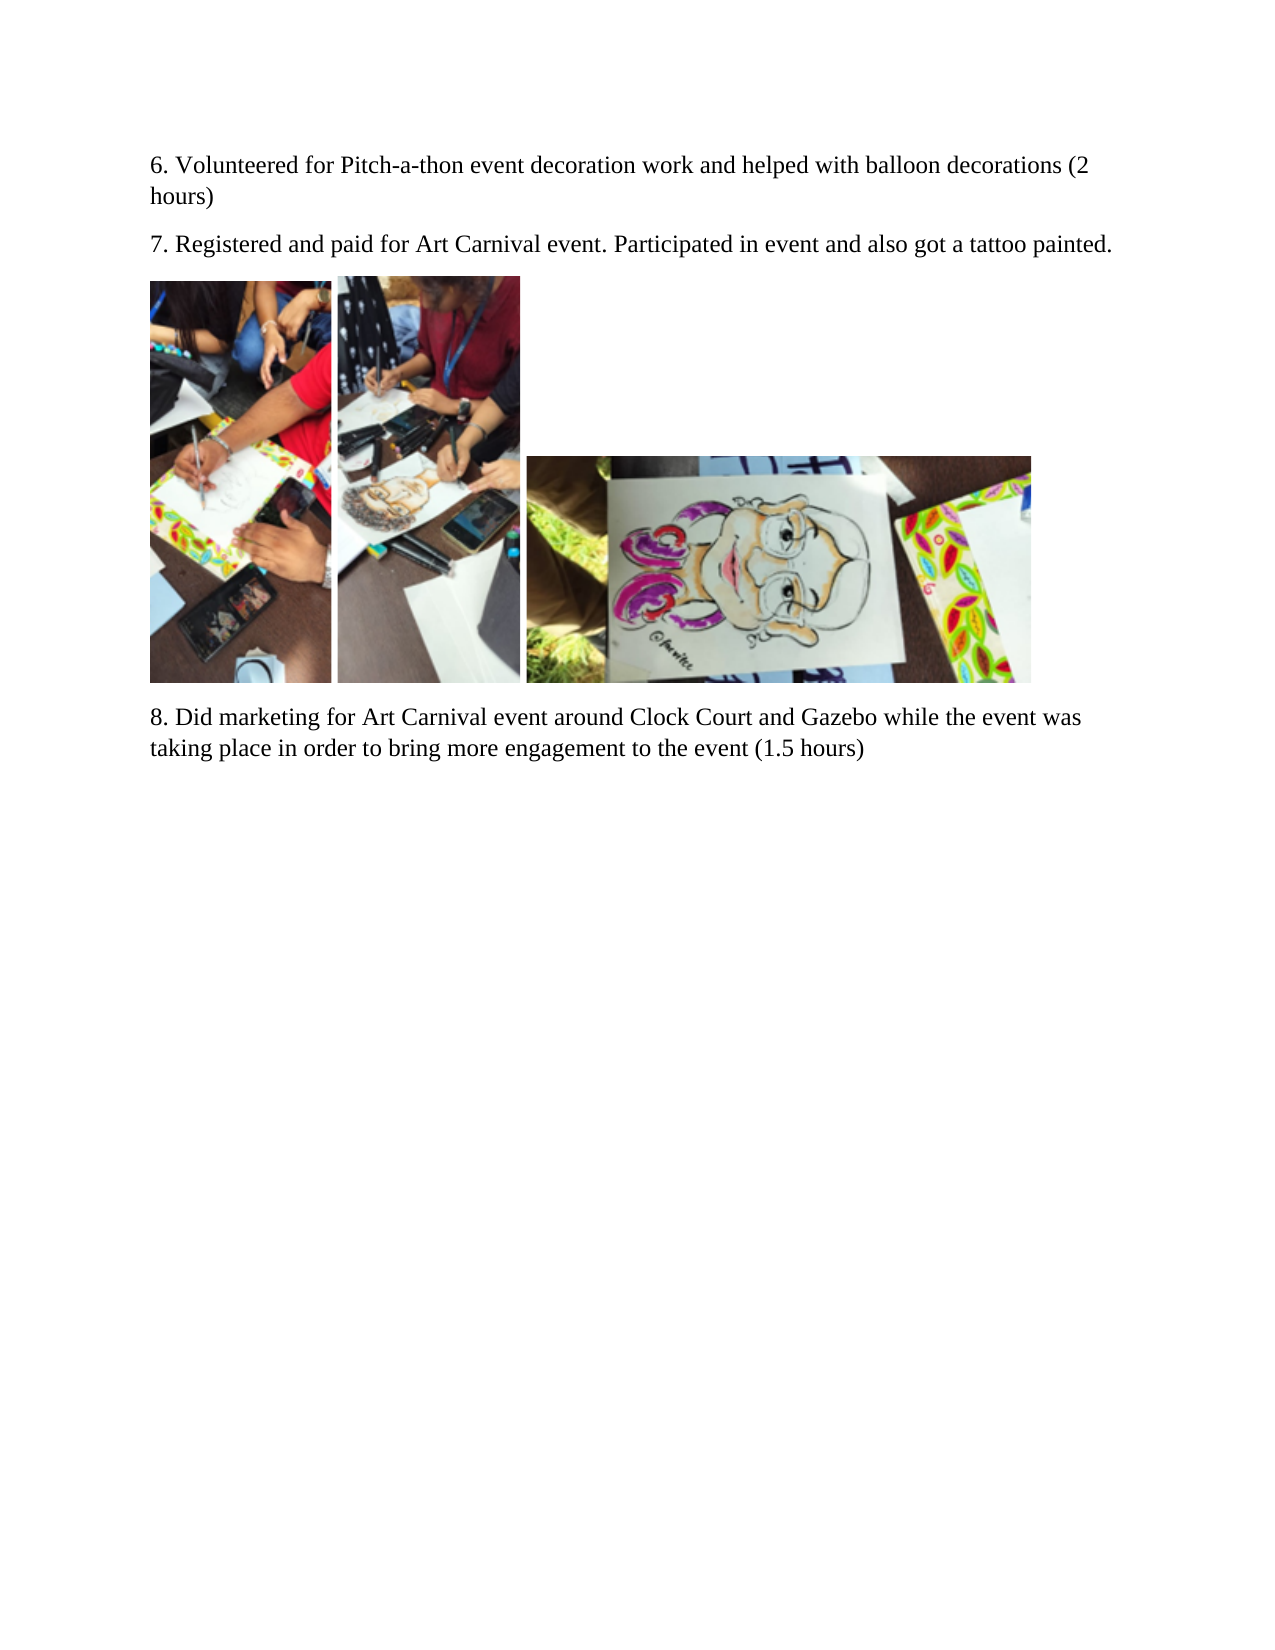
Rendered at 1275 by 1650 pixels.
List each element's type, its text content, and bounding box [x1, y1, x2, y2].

text 7. Registered and paid for Art Carnival event. Participated in event and also got a tattoo painted. [150, 229, 1125, 257]
text 8. Did marketing for Art Carnival event around Clock Court and Gazebo while the event was taking place in order to bring more engagement to the event (1.5 hours) [150, 702, 1125, 761]
picture [526, 456, 1032, 683]
picture [337, 276, 521, 683]
picture [150, 281, 332, 683]
text 6. Volunteered for Pitch-a-thon event decoration work and helped with balloon decorations (2 hours) [150, 150, 1125, 210]
